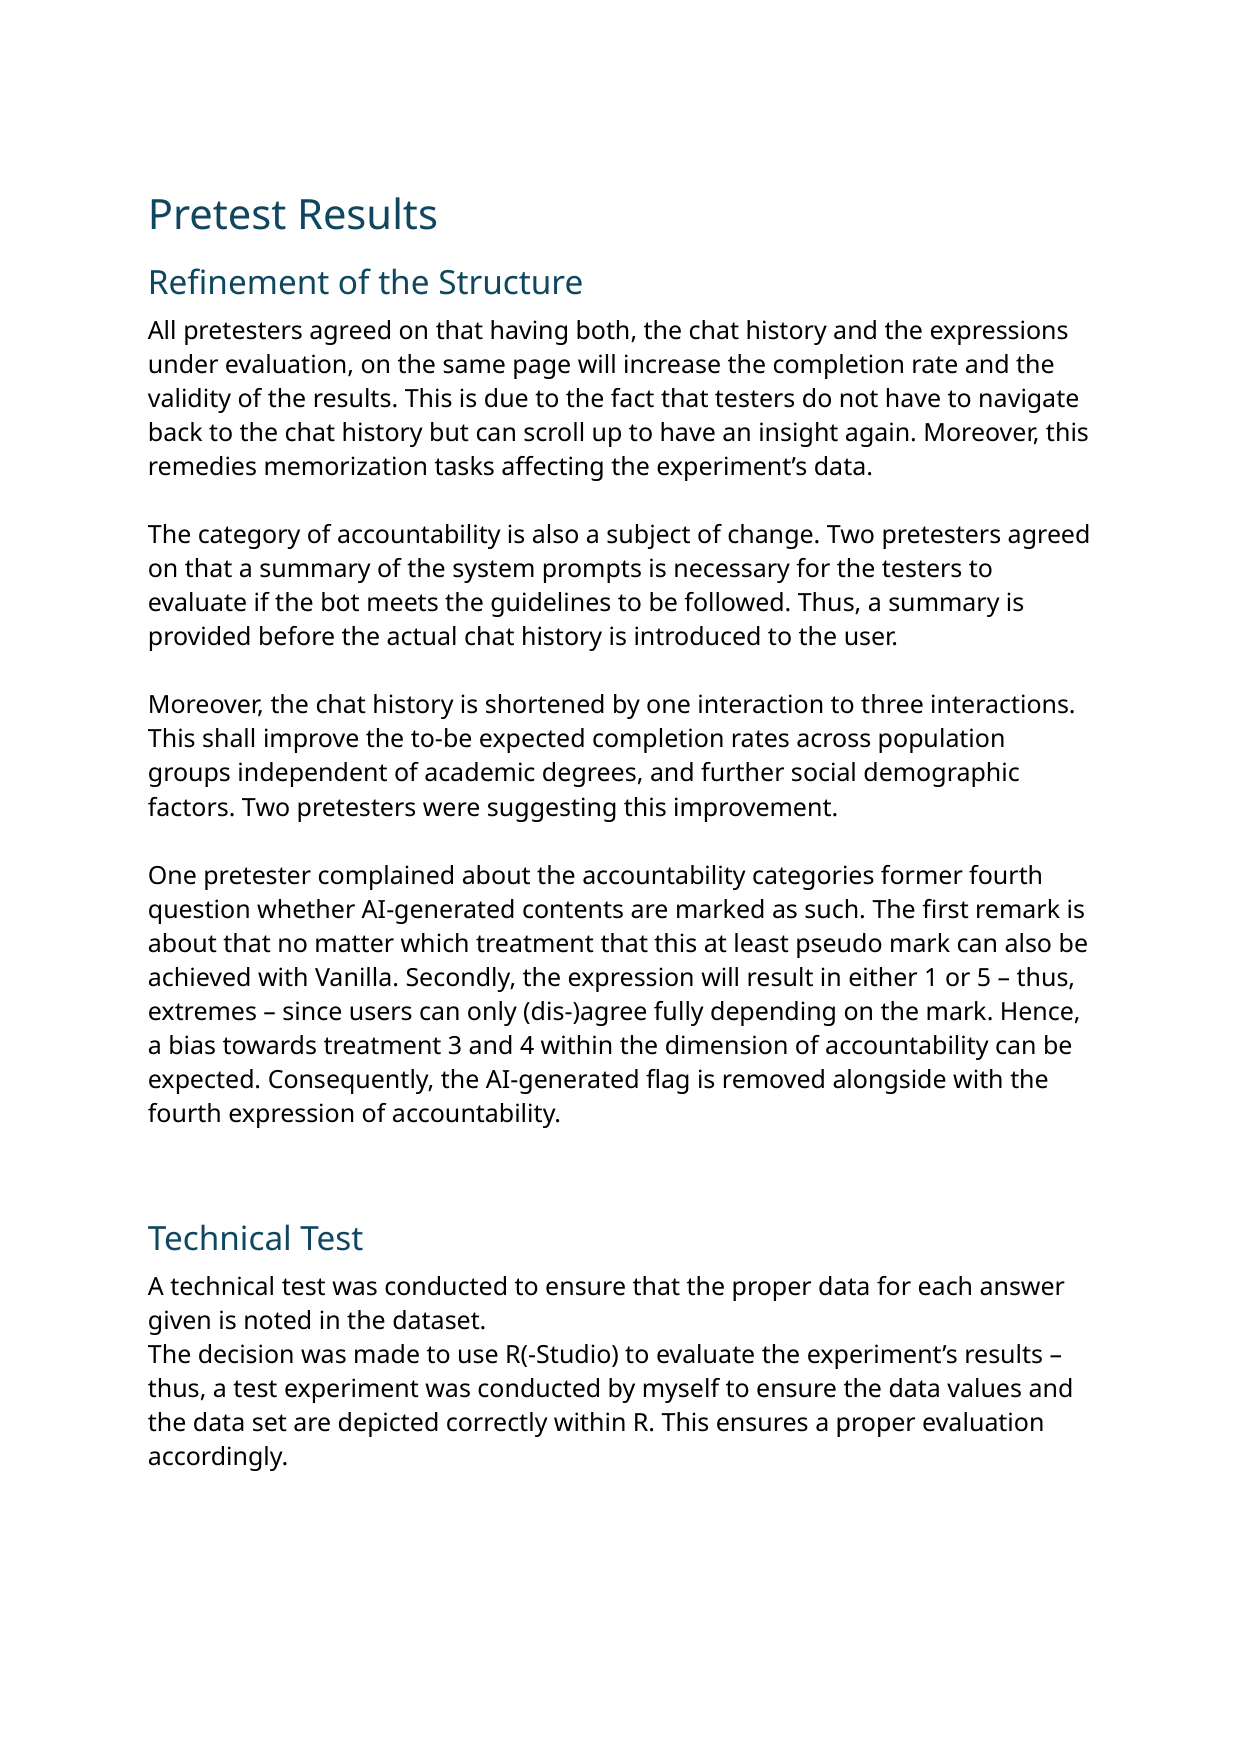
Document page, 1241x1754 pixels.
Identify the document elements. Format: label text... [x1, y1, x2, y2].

text The decision was made to use R(-Studio) to evaluate the experiment’s results – thus, a test experiment was conducted by myself to ensure the data values and the data set are depicted correctly within R. This ensures a proper evaluation accordingly. [148, 1336, 1093, 1473]
subtitle Pretest Results [148, 185, 1093, 242]
text Moreover, the chat history is shortened by one interaction to three interactions. This shall improve the to-be expected completion rates across population groups independent of academic degrees, and further social demographic factors. Two pretesters were suggesting this improvement. [148, 687, 1093, 823]
subtitle Technical Test [148, 1214, 1093, 1260]
text The category of accountability is also a subject of change. Two pretesters agreed on that a summary of the system prompts is necessary for the testers to evaluate if the bot meets the guidelines to be followed. Thus, a summary is provided before the actual chat history is introduced to the user. [148, 517, 1093, 653]
text All pretesters agreed on that having both, the chat history and the expressions under evaluation, on the same page will increase the completion rate and the validity of the results. This is due to the fact that testers do not have to navigate back to the chat history but can scroll up to have an insight again. Moreover, this remedies memorization tasks affecting the experiment’s data. [148, 312, 1093, 483]
subtitle Refinement of the Structure [148, 258, 1093, 304]
text One pretester complained about the accountability categories former fourth question whether AI-generated contents are marked as such. The first remark is about that no matter which treatment that this at least pseudo mark can also be achieved with Vanilla. Secondly, the expression will result in either 1 or 5 – thus, extremes – since users can only (dis-)agree fully depending on the mark. Hence, a bias towards treatment 3 and 4 within the dimension of accountability can be expected. Consequently, the AI-generated flag is removed alongside with the fourth expression of accountability. [148, 857, 1093, 1130]
text A technical test was conducted to ensure that the proper data for each answer given is noted in the dataset. [148, 1268, 1093, 1336]
